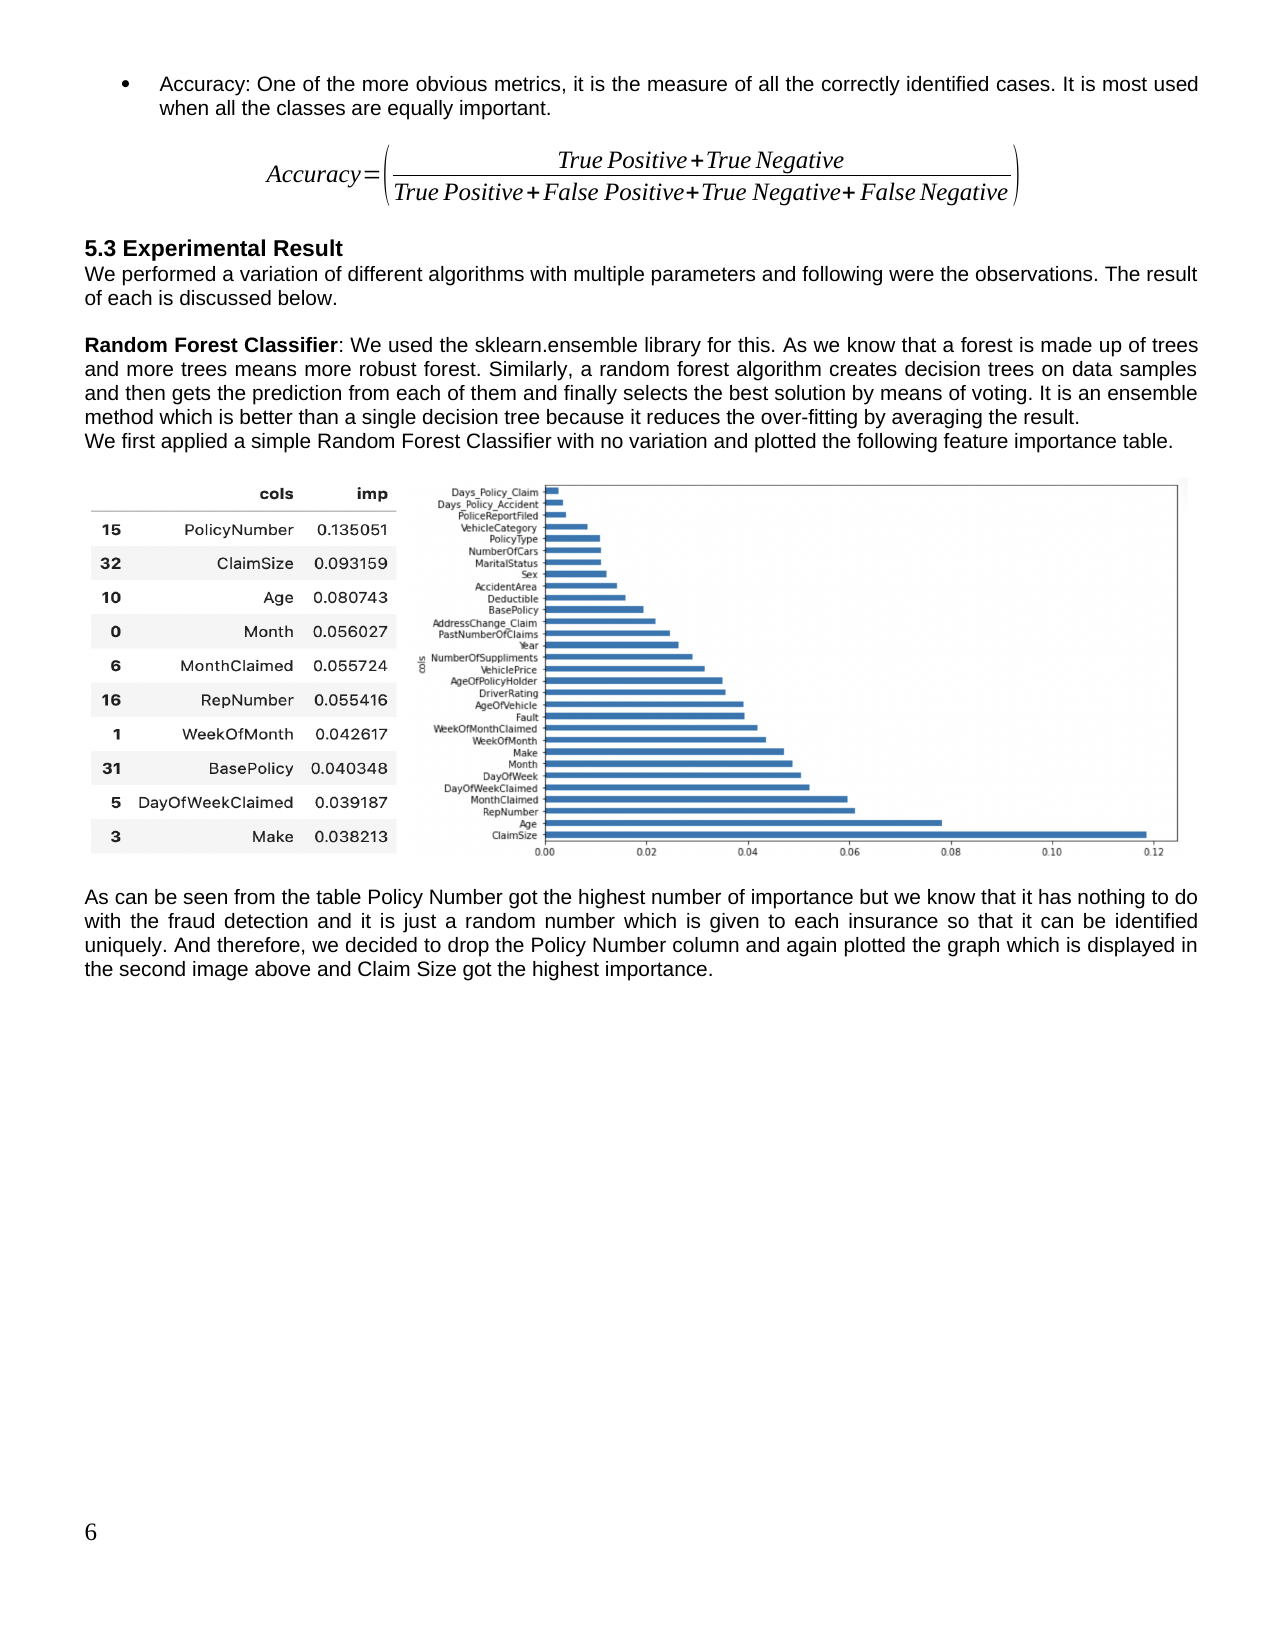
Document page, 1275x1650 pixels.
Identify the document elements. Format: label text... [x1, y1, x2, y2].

picture [84, 477, 403, 862]
list Accuracy: One of the more obvious metrics, it is the measure of all the correctly identified cases. It is most used when all the classes are equally important. [122, 72, 1200, 120]
text As can be seen from the table Policy Number got the highest number of importance but we know that it has nothing to do with the fraud detection and it is just a random number which is given to each insurance so that it can be identified uniquely. And therefore, we decided to drop the Policy Number column and again plotted the graph which is displayed in the second image above and Claim Size got the highest importance. [84, 885, 1200, 981]
text We first applied a simple Random Forest Classifier with no variation and plotted the following feature importance table. [84, 429, 1200, 453]
picture [408, 478, 1188, 862]
text 5.3 Experimental Result [84, 235, 1200, 261]
text Random Forest Classifier: We used the sklearn.ensemble library for this. As we know that a forest is made up of trees and more trees means more robust forest. Similarly, a random forest algorithm creates decision trees on data samples and then gets the prediction from each of them and finally selects the best solution by means of voting. It is an ensemble method which is better than a single decision tree because it reduces the over-fitting by averaging the result. [84, 333, 1200, 429]
text We performed a variation of different algorithms with multiple parameters and following were the observations. The result of each is discussed below. [84, 261, 1200, 309]
